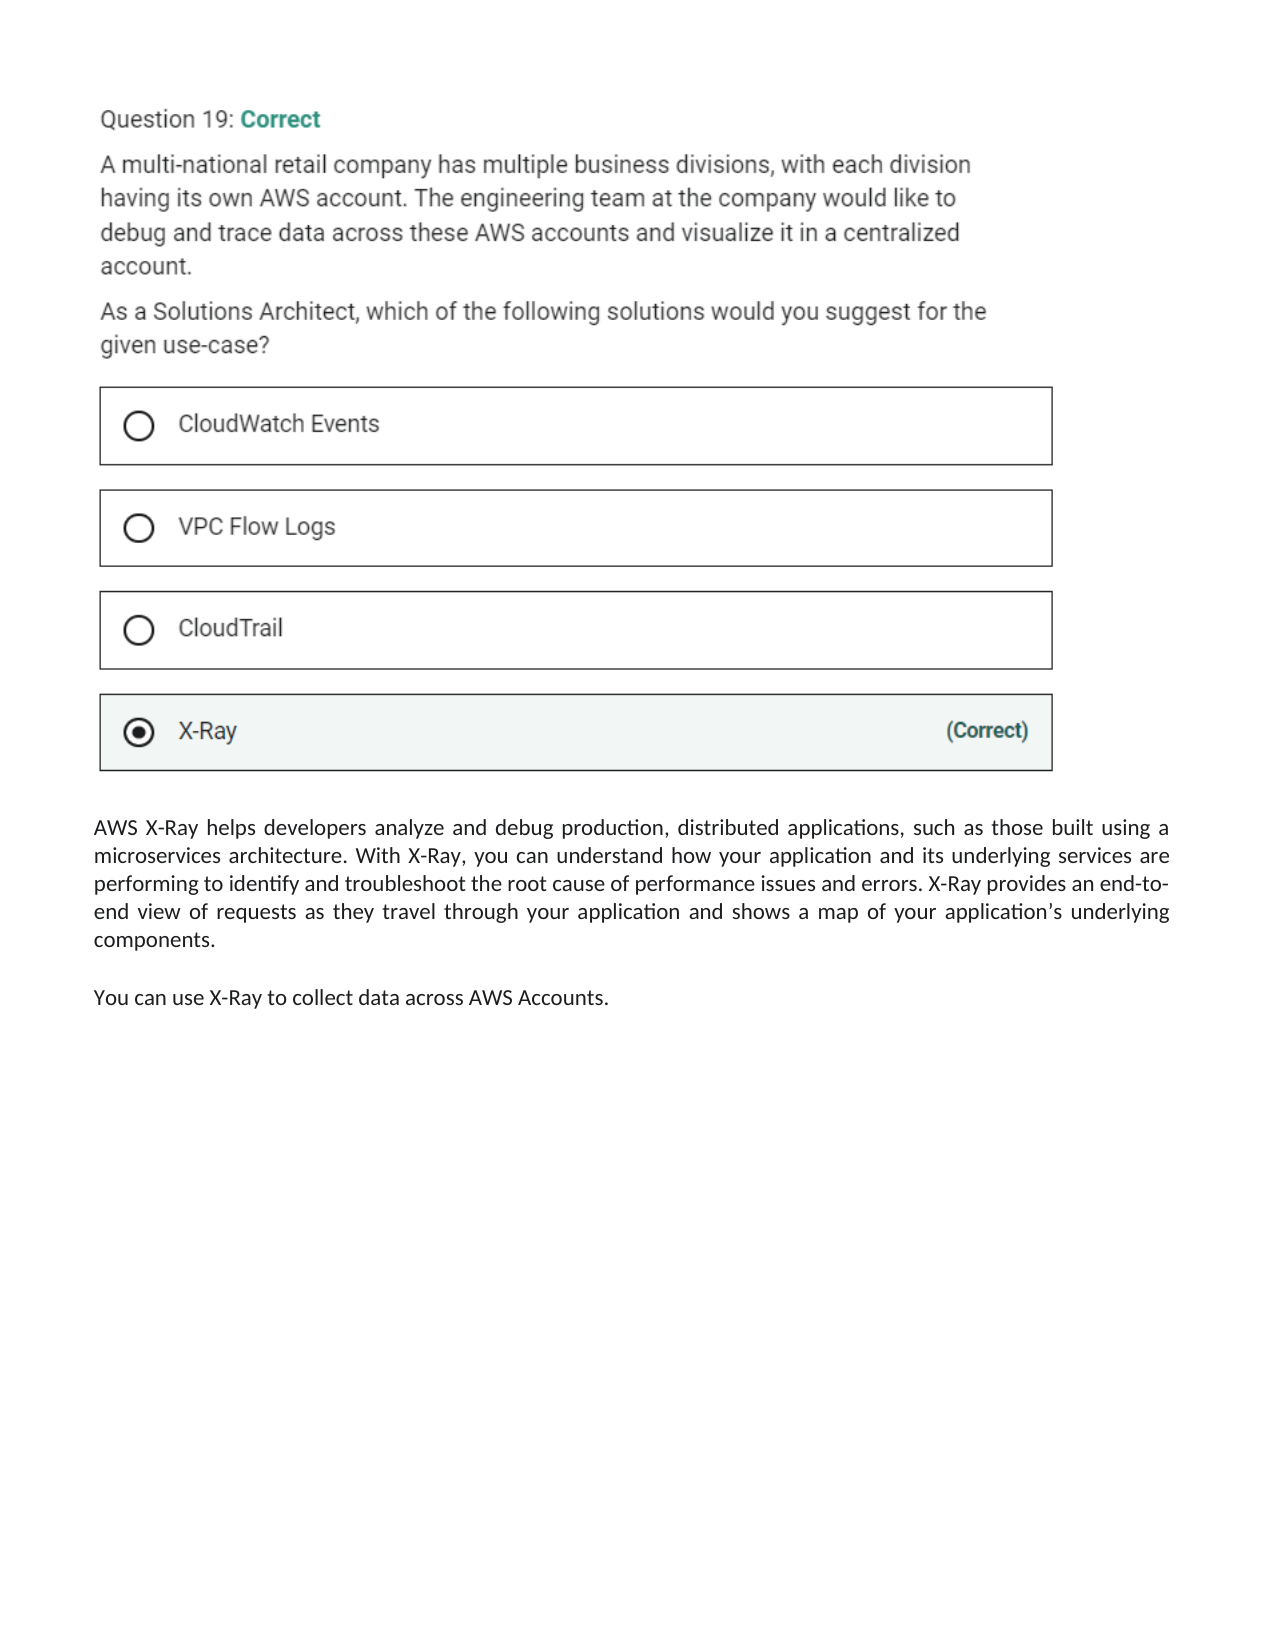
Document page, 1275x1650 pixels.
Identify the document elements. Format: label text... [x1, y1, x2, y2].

text You can use X-Ray to collect data across AWS Accounts. [94, 983, 1172, 1011]
picture [93, 93, 1069, 782]
text AWS X-Ray helps developers analyze and debug production, distributed applications, such as those built using a microservices architecture. With X-Ray, you can understand how your application and its underlying services are performing to identify and troubleshoot the root cause of performance issues and errors. X-Ray provides an end-to-end view of requests as they travel through your application and shows a map of your application’s underlying components. [94, 813, 1172, 953]
